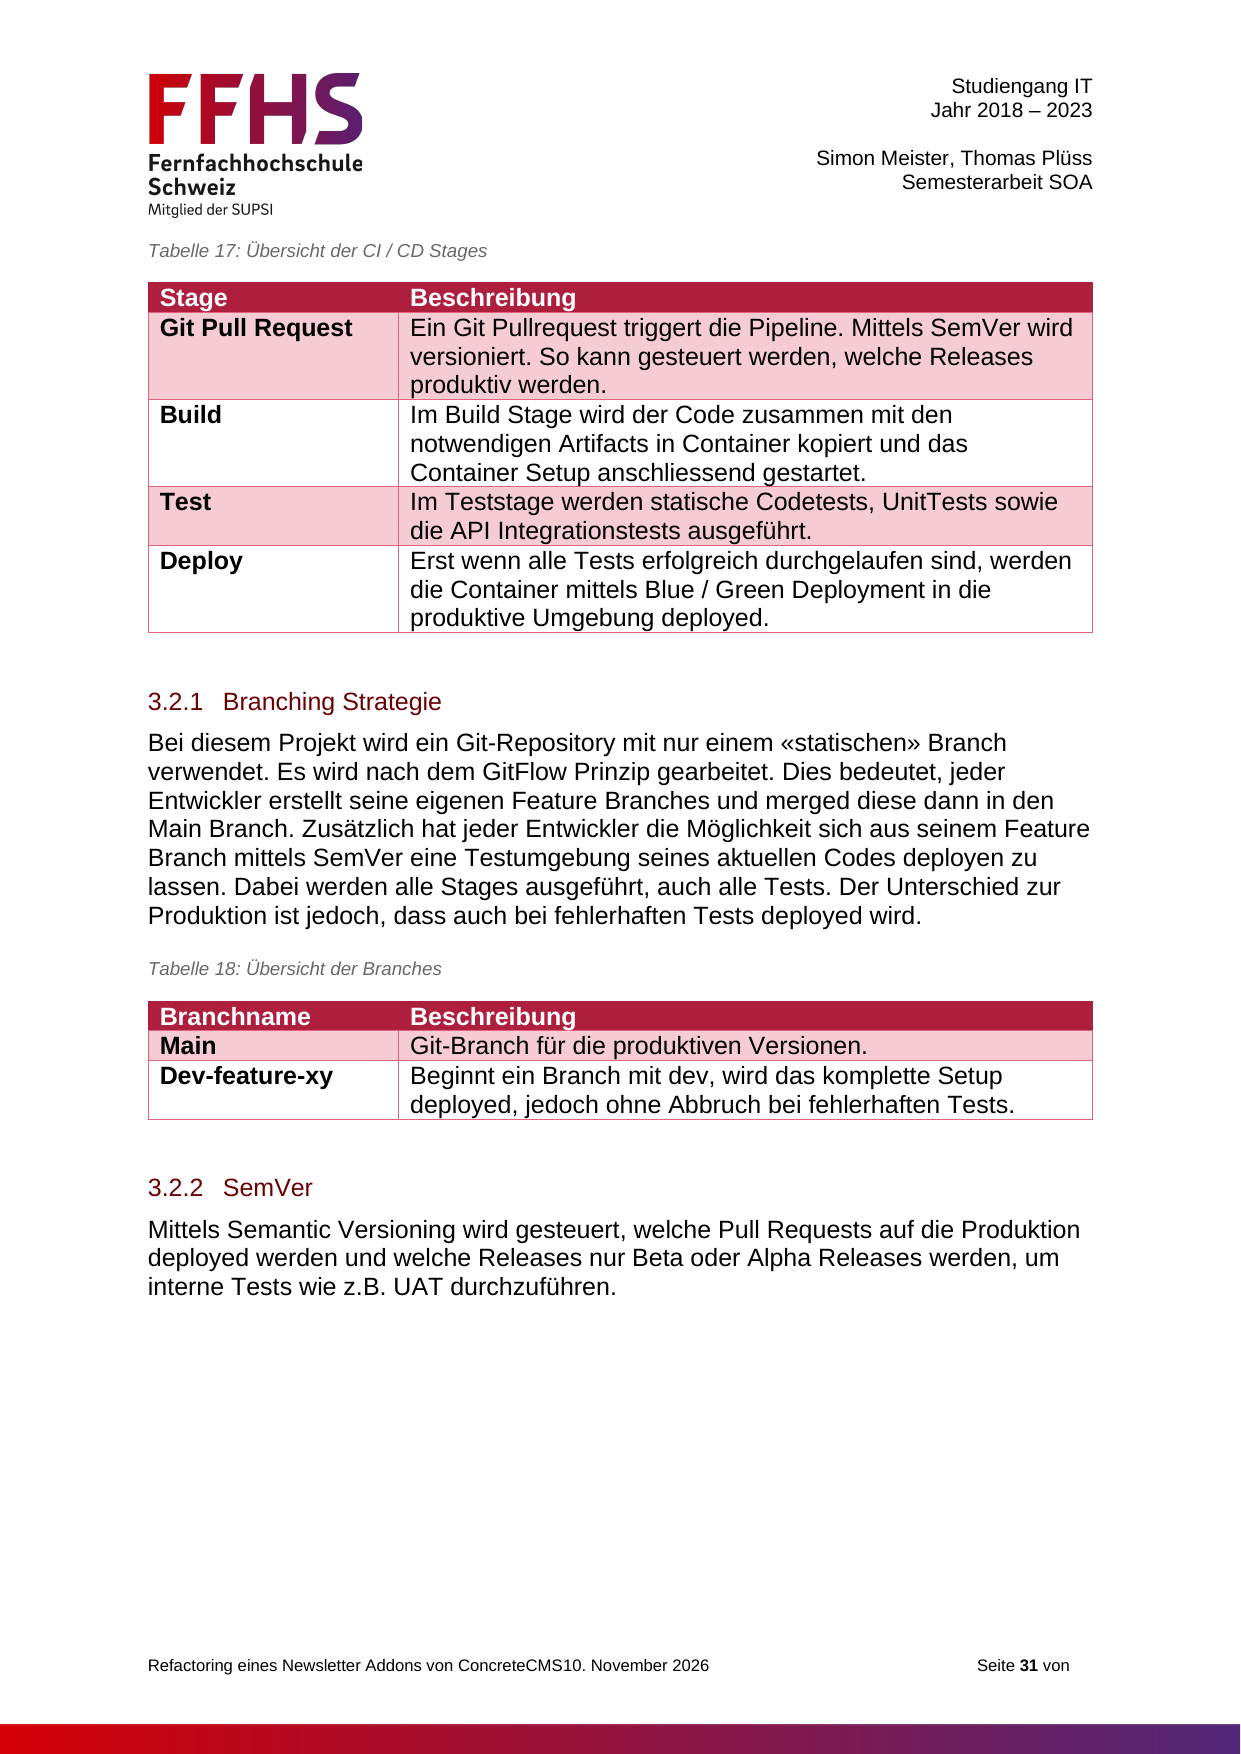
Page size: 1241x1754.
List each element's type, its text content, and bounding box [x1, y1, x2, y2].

table_cell Im Teststage werden statische Codetests, UnitTests sowie die API Integrationstests ausgeführt. [399, 487, 1092, 545]
subtitle Branching Strategie [148, 687, 1092, 716]
text Mittels Semantic Versioning wird gesteuert, welche Pull Requests auf die Produktion deployed werden und welche Releases nur Beta oder Alpha Releases werden, um interne Tests wie z.B. UAT durchzuführen. [148, 1215, 1092, 1301]
table_cell Dev-feature-xy [149, 1061, 398, 1119]
subtitle SemVer [148, 1173, 1092, 1202]
table_cell Git-Branch für die produktiven Versionen. [399, 1031, 1092, 1060]
table_cell Erst wenn alle Tests erfolgreich durchgelaufen sind, werden die Container mittels Blue / Green Deployment in die produktive Umgebung deployed. [399, 546, 1092, 632]
table_cell Git Pull Request [149, 313, 398, 399]
table_cell Beginnt ein Branch mit dev, wird das komplette Setup deployed, jedoch ohne Abbruch bei fehlerhaften Tests. [399, 1061, 1092, 1119]
picture [148, 73, 363, 218]
table_cell Build [149, 400, 398, 486]
text Tabelle 18: Übersicht der Branches [148, 958, 1092, 980]
table_cell Main [149, 1031, 398, 1060]
table_cell Test [149, 487, 398, 545]
picture [0, 1724, 1241, 1754]
table_cell Deploy [149, 546, 398, 632]
table_cell Ein Git Pullrequest triggert die Pipeline. Mittels SemVer wird versioniert. So kann gesteuert werden, welche Releases produktiv werden. [399, 313, 1092, 399]
text Bei diesem Projekt wird ein Git-Repository mit nur einem «statischen» Branch verwendet. Es wird nach dem GitFlow Prinzip gearbeitet. Dies bedeutet, jeder Entwickler erstellt seine eigenen Feature Branches und merged diese dann in den Main Branch. Zusätzlich hat jeder Entwickler die Möglichkeit sich aus seinem Feature Branch mittels SemVer eine Testumgebung seines aktuellen Codes deployen zu lassen. Dabei werden alle Stages ausgeführt, auch alle Tests. Der Unterschied zur Produktion ist jedoch, dass auch bei fehlerhaften Tests deployed wird. [148, 728, 1092, 929]
table_header Stage [149, 283, 398, 312]
table_header Beschreibung [399, 1002, 1092, 1030]
table_header Beschreibung [399, 283, 1092, 312]
text Tabelle 17: Übersicht der CI / CD Stages [148, 239, 1092, 261]
table_header Branchname [149, 1002, 398, 1030]
table_cell Im Build Stage wird der Code zusammen mit den notwendigen Artifacts in Container kopiert und das Container Setup anschliessend gestartet. [399, 400, 1092, 486]
